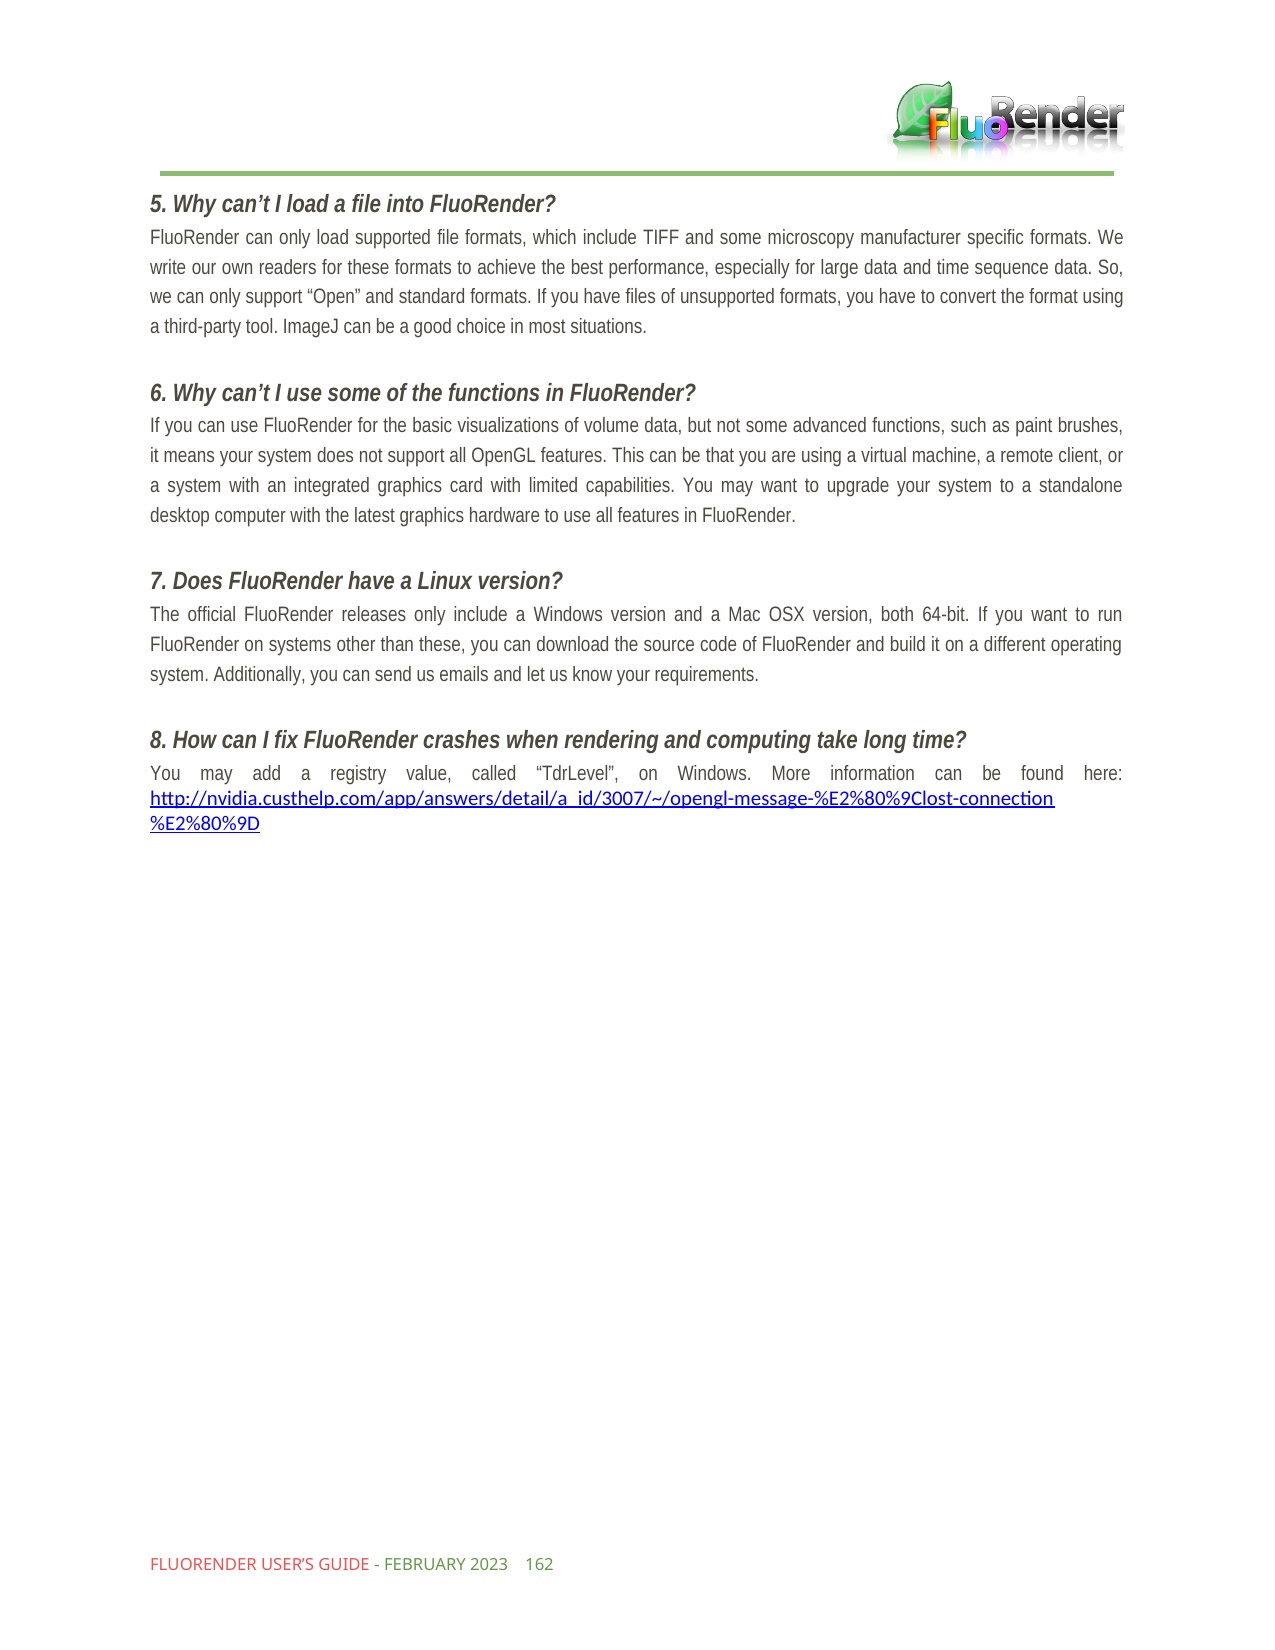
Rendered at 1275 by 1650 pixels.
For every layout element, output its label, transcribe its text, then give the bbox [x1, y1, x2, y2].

subtitle 7. Does FluoRender have a Linux version? [150, 566, 1125, 595]
text If you can use FluoRender for the basic visualizations of volume data, but not some advanced functions, such as paint brushes, it means your system does not support all OpenGL features. This can be that you are using a virtual machine, a remote client, or a system with an integrated graphics card with limited capabilities. You may want to upgrade your system to a standalone desktop computer with the latest graphics hardware to use all features in FluoRender. [150, 413, 1125, 527]
text The official FluoRender releases only include a Windows version and a Mac OSX version, both 64-bit. If you want to run FluoRender on systems other than these, you can download the source code of FluoRender and build it on a different operating system. Additionally, you can send us emails and let us know your requirements. [150, 602, 1125, 686]
text You may add a registry value, called “TdrLevel”, on Windows. More information can be found here: http://nvidia.custhelp.com/app/answers/detail/a_id/3007/~/opengl-message-%E2%80%9Clost-connection%E2%80%9D [150, 761, 1125, 836]
subtitle 5. Why can’t I load a file into FluoRender? [150, 189, 1125, 218]
subtitle 6. Why can’t I use some of the functions in FluoRender? [150, 378, 1125, 406]
picture [887, 75, 1125, 165]
subtitle 8. How can I fix FluoRender crashes when rendering and computing take long time? [150, 725, 1125, 754]
text FluoRender can only load supported file formats, which include TIFF and some microscopy manufacturer specific formats. We write our own readers for these formats to achieve the best performance, especially for large data and time sequence data. So, we can only support “Open” and standard formats. If you have files of unsupported formats, you have to convert the format using a third-party tool. ImageJ can be a good choice in most situations. [150, 225, 1125, 338]
